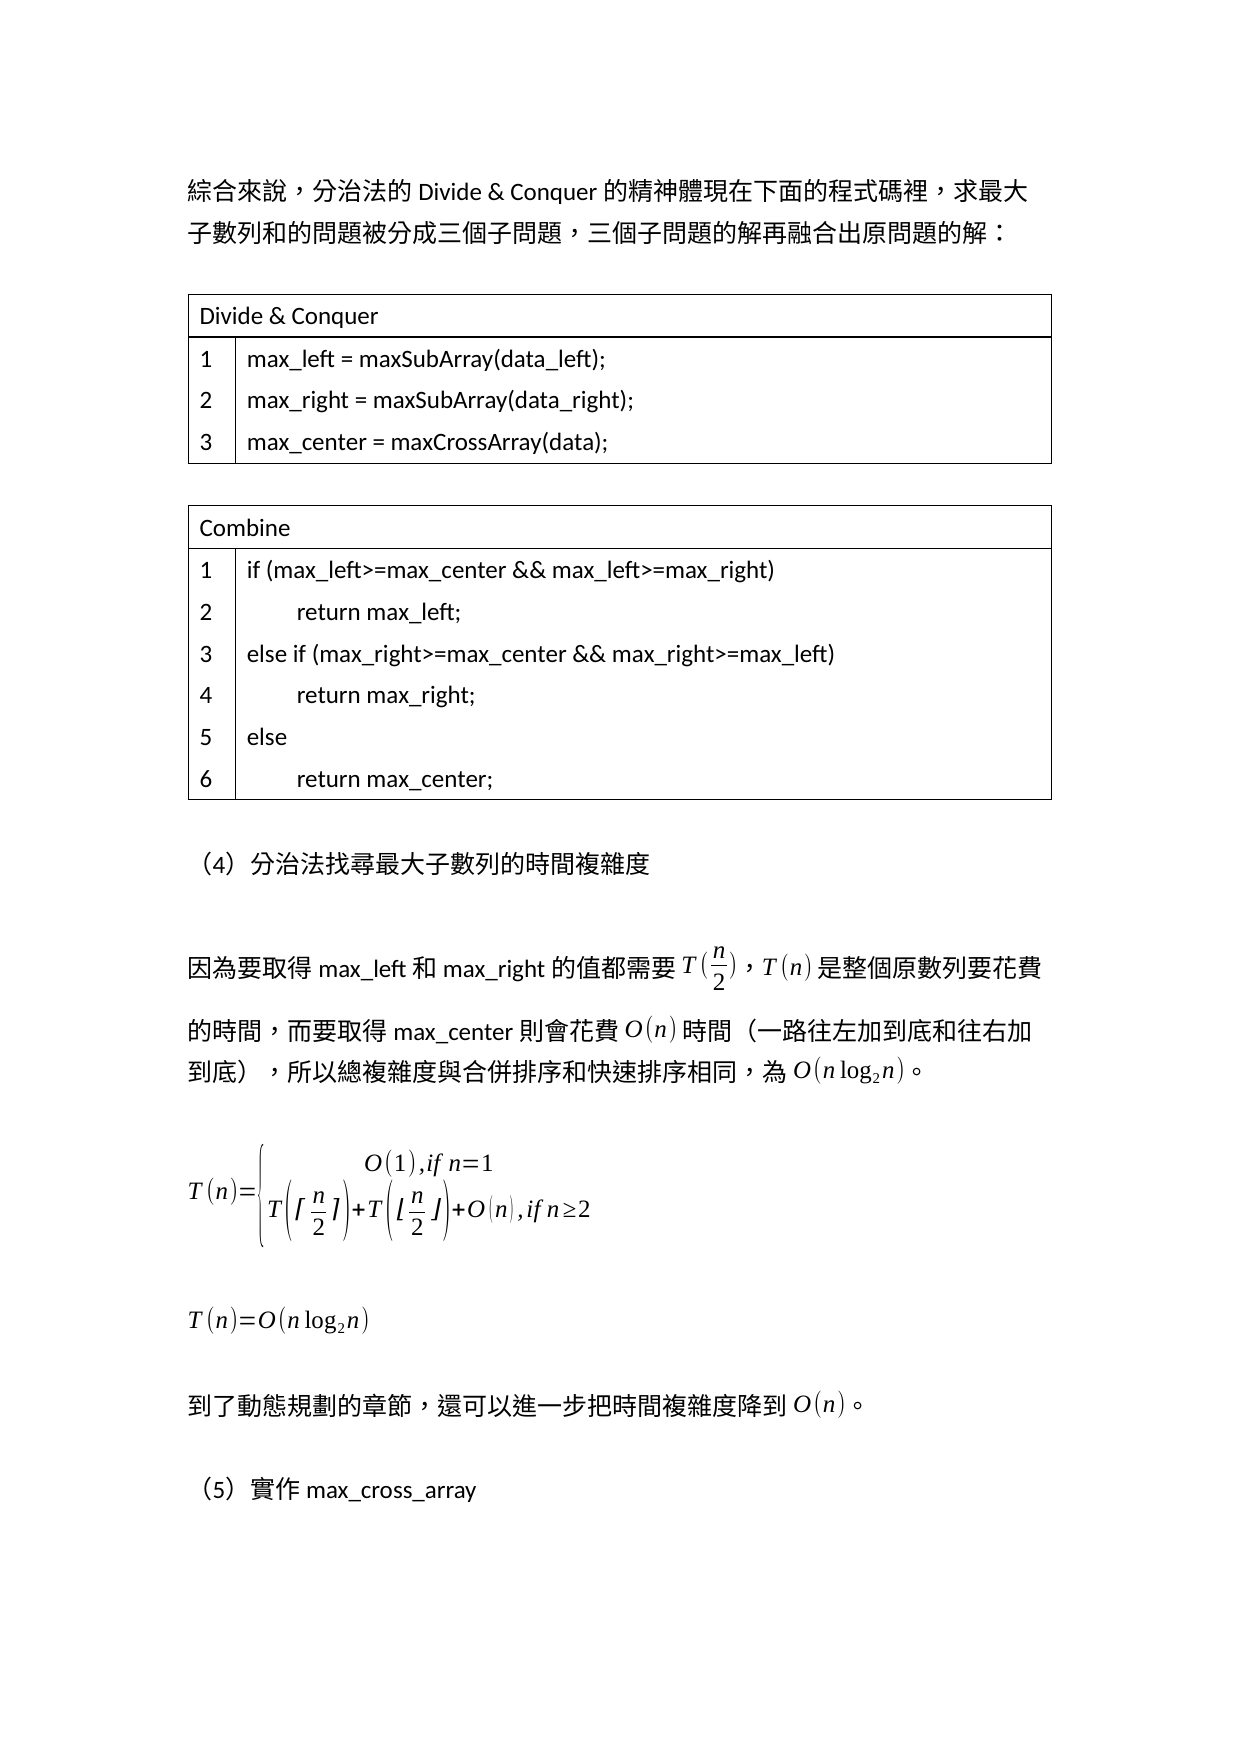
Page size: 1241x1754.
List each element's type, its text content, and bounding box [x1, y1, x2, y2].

table_header Combine [189, 506, 1051, 548]
table_cell if (max_left>=max_center && max_left>=max_right) return max_left; else if (max_right>=max_center && max_right>=max_left) return max_right; else return max_center; [236, 549, 1051, 799]
table_cell 1 2 3 [189, 338, 235, 462]
table_header Divide & Conquer [189, 295, 1051, 336]
table_cell max_left = maxSubArray(data_left); max_right = maxSubArray(data_right); max_center = maxCrossArray(data); [236, 338, 1051, 462]
text （4）分治法找尋最大子數列的時間複雜度 [187, 842, 1053, 883]
text 因為要取得 max_left 和 max_right 的值都需要 ， 是整個原數列要花費的時間，而要取得 max_center 則會花費 時間（一路往左加到底和往右加到底），所以總複雜度與合併排序和快速排序相同，為 。 [187, 925, 1053, 1092]
table_cell 1 2 3 4 5 6 [189, 549, 235, 799]
text 到了動態規劃的章節，還可以進一步把時間複雜度降到 。 [187, 1383, 1053, 1425]
text 綜合來說，分治法的 Divide & Conquer 的精神體現在下面的程式碼裡，求最大子數列和的問題被分成三個子問題，三個子問題的解再融合出原問題的解： [187, 169, 1053, 252]
text （5）實作 max_cross_array [187, 1467, 1053, 1508]
